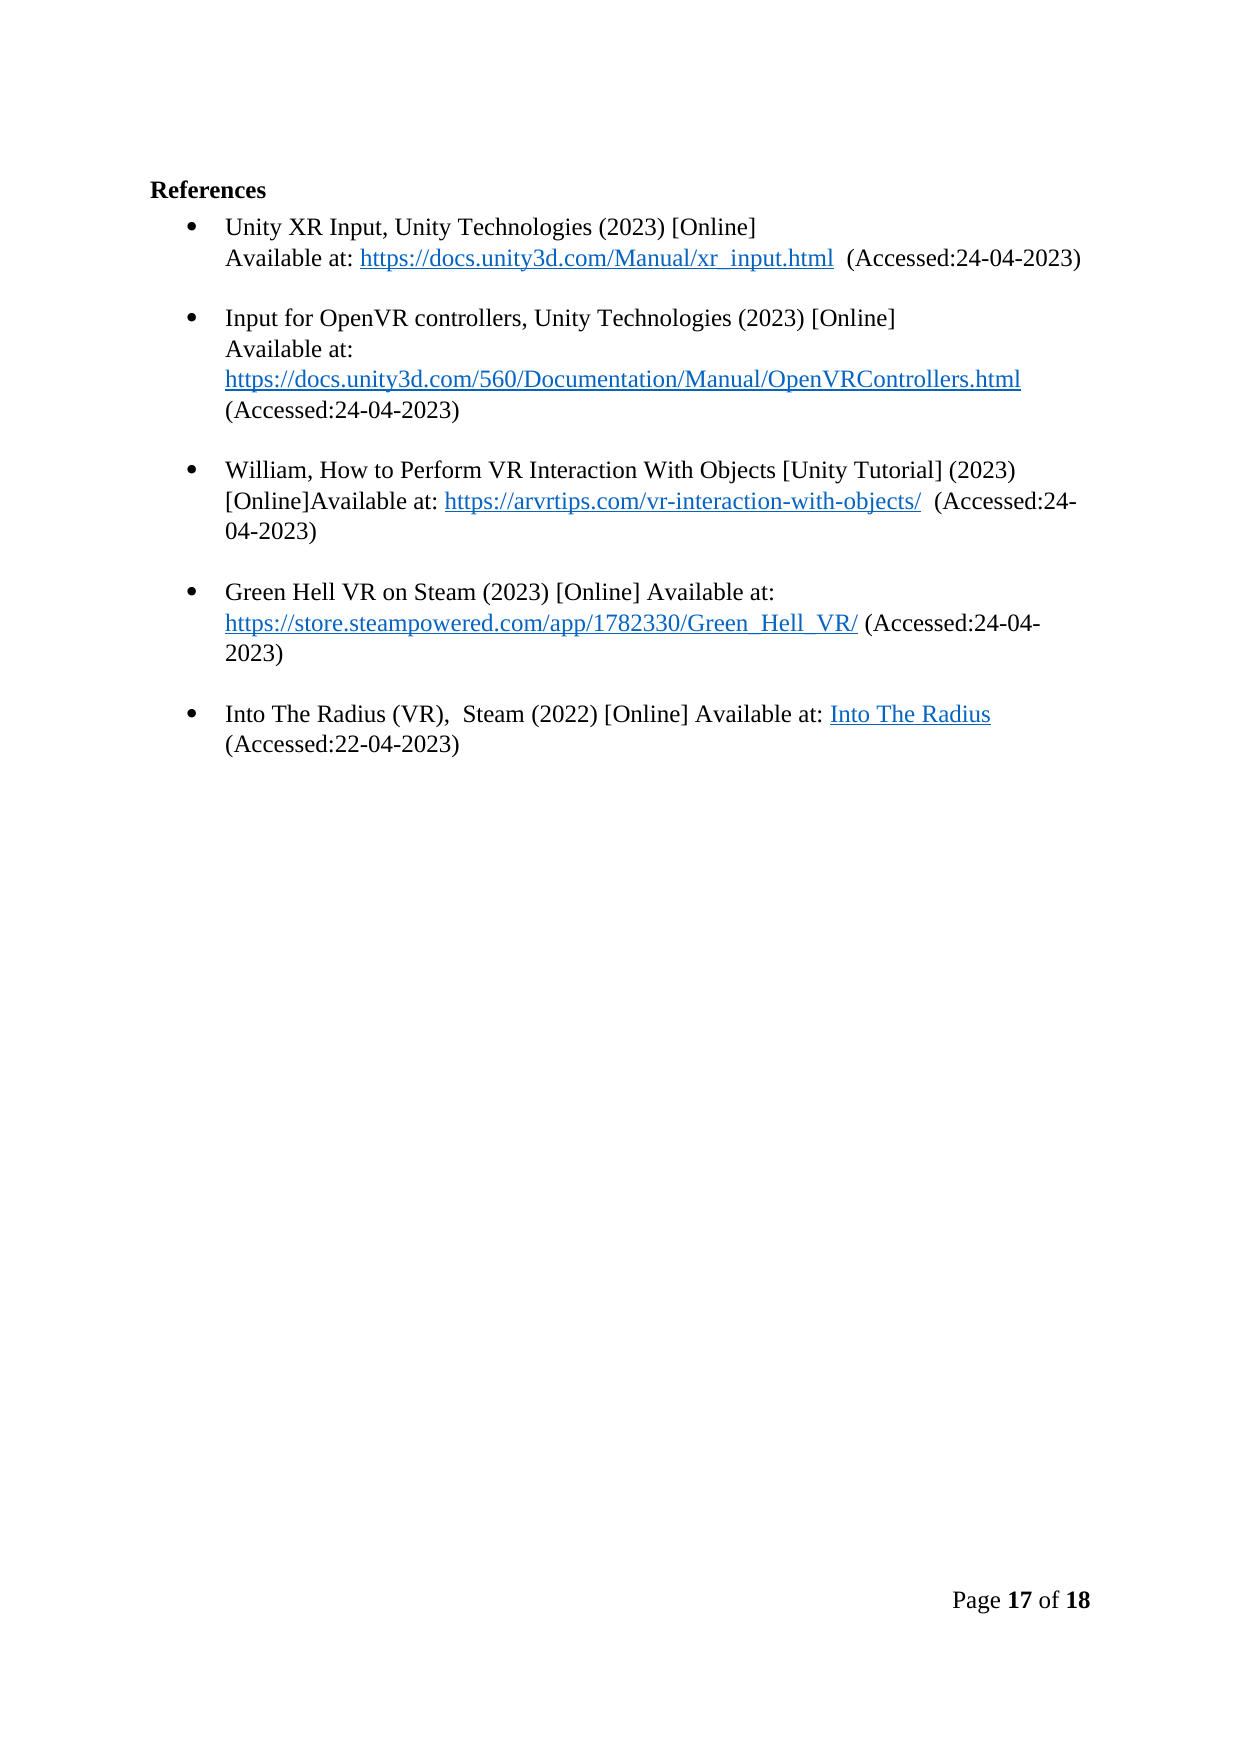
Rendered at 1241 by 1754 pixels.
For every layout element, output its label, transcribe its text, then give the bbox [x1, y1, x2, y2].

subtitle References [150, 175, 1090, 204]
list Into The Radius (VR), Steam (2022) [Online] Available at: Into The Radius (Accessed:22-04-2023) [187, 699, 1090, 758]
list Unity XR Input, Unity Technologies (2023) [Online] Available at: https://docs.unity3d.com/Manual/xr_input.html (Accessed:24-04-2023) [187, 212, 1090, 271]
list Input for OpenVR controllers, Unity Technologies (2023) [Online] Available at: https://docs.unity3d.com/560/Documentation/Manual/OpenVRControllers.html (Accessed:24-04-2023) [187, 303, 1090, 423]
list William, How to Perform VR Interaction With Objects [Unity Tutorial] (2023) [Online]Available at: https://arvrtips.com/vr-interaction-with-objects/ (Accessed:24-04-2023) [187, 456, 1090, 545]
list Green Hell VR on Steam (2023) [Online] Available at: https://store.steampowered.com/app/1782330/Green_Hell_VR/ (Accessed:24-04-2023) [187, 577, 1090, 667]
